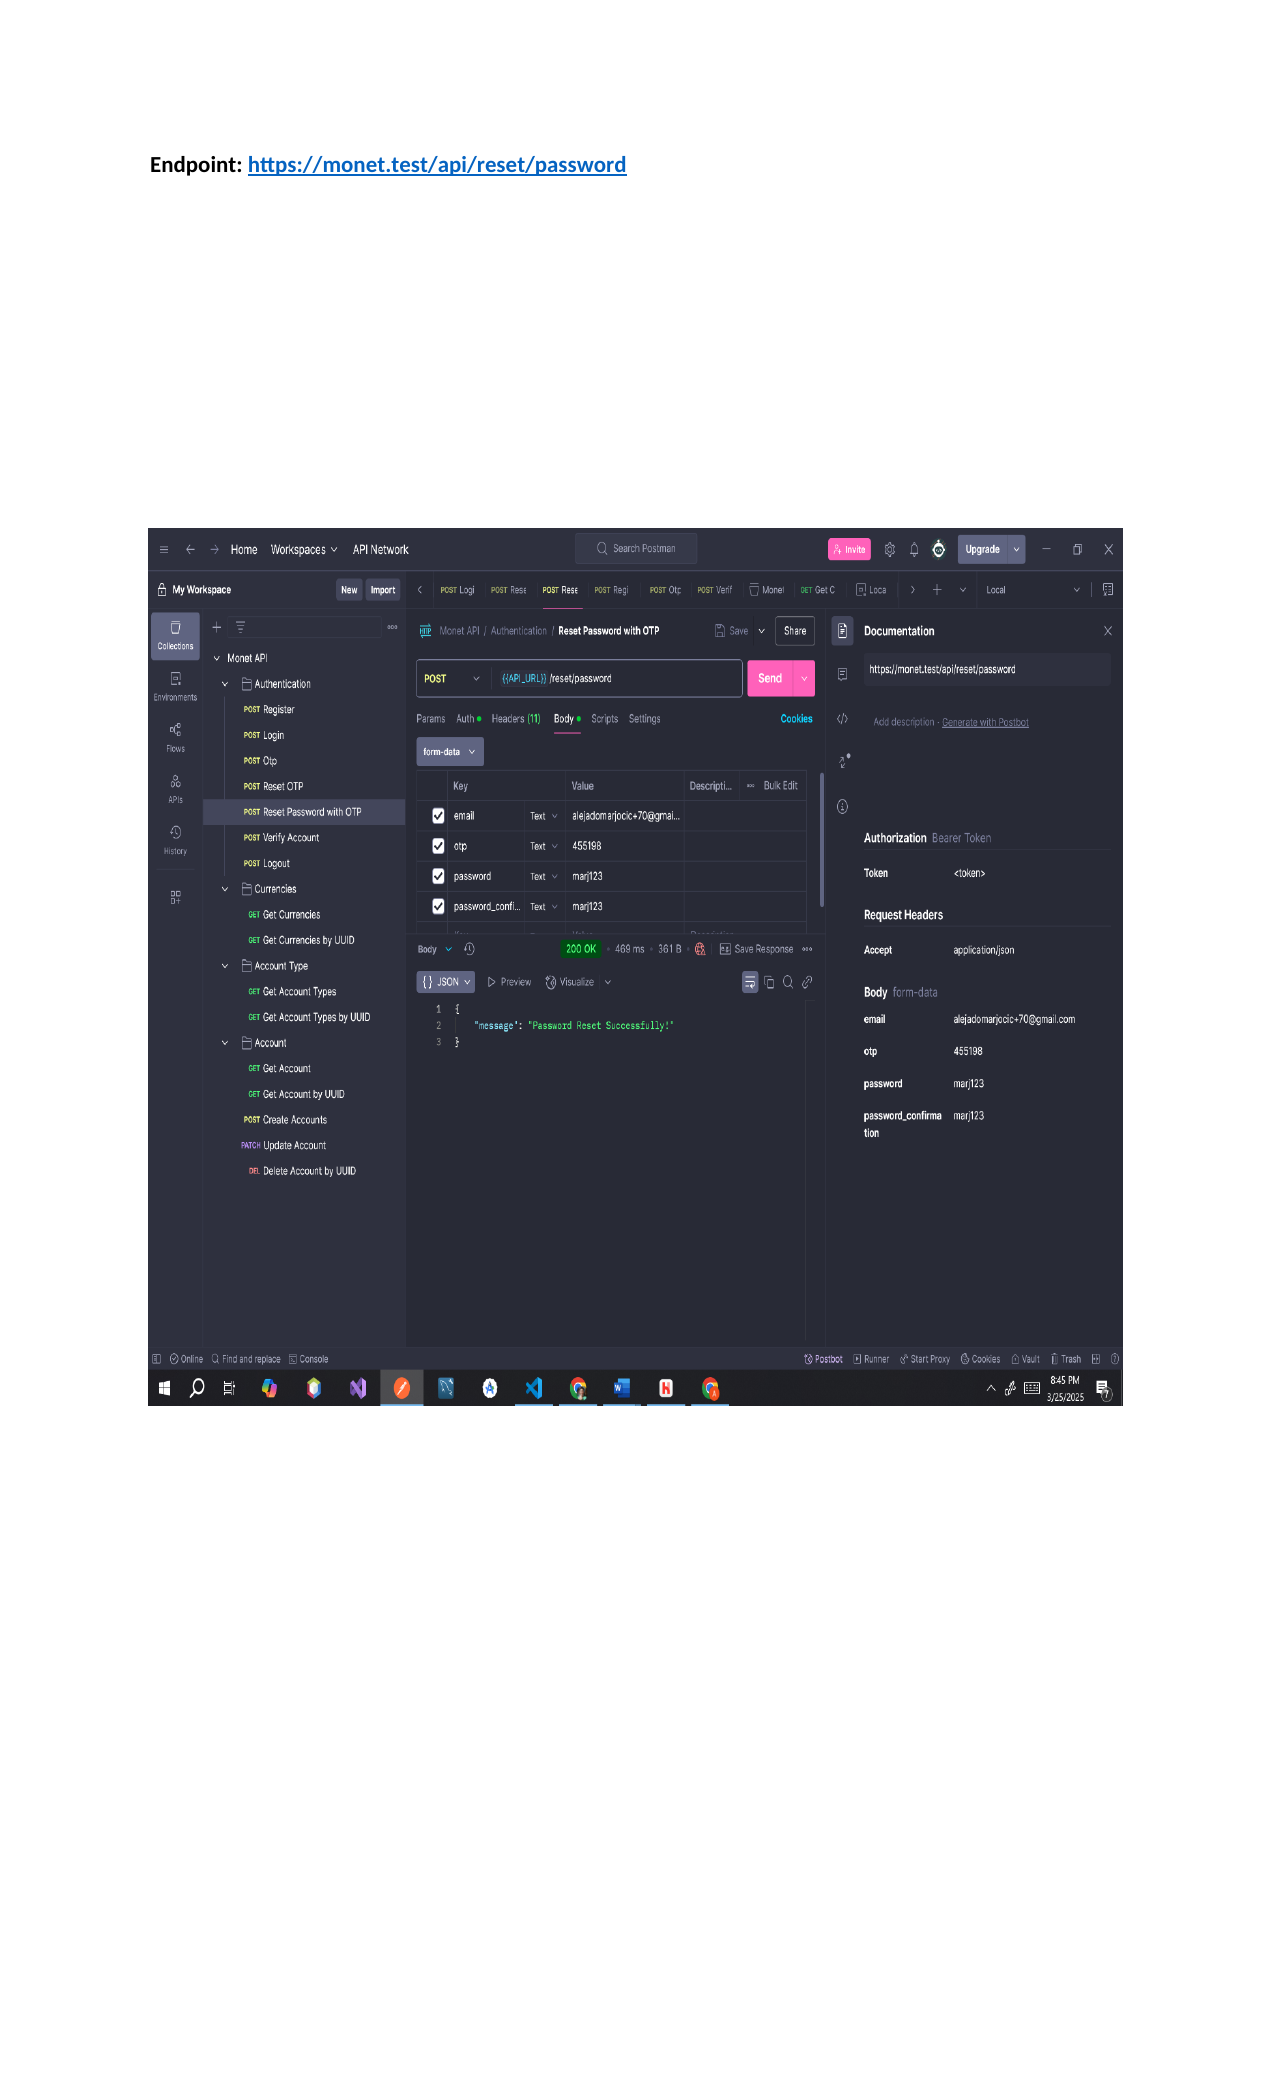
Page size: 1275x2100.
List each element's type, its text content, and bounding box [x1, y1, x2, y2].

text Endpoint: https://monet.test/api/reset/password [150, 150, 1125, 238]
picture [148, 528, 1123, 1406]
